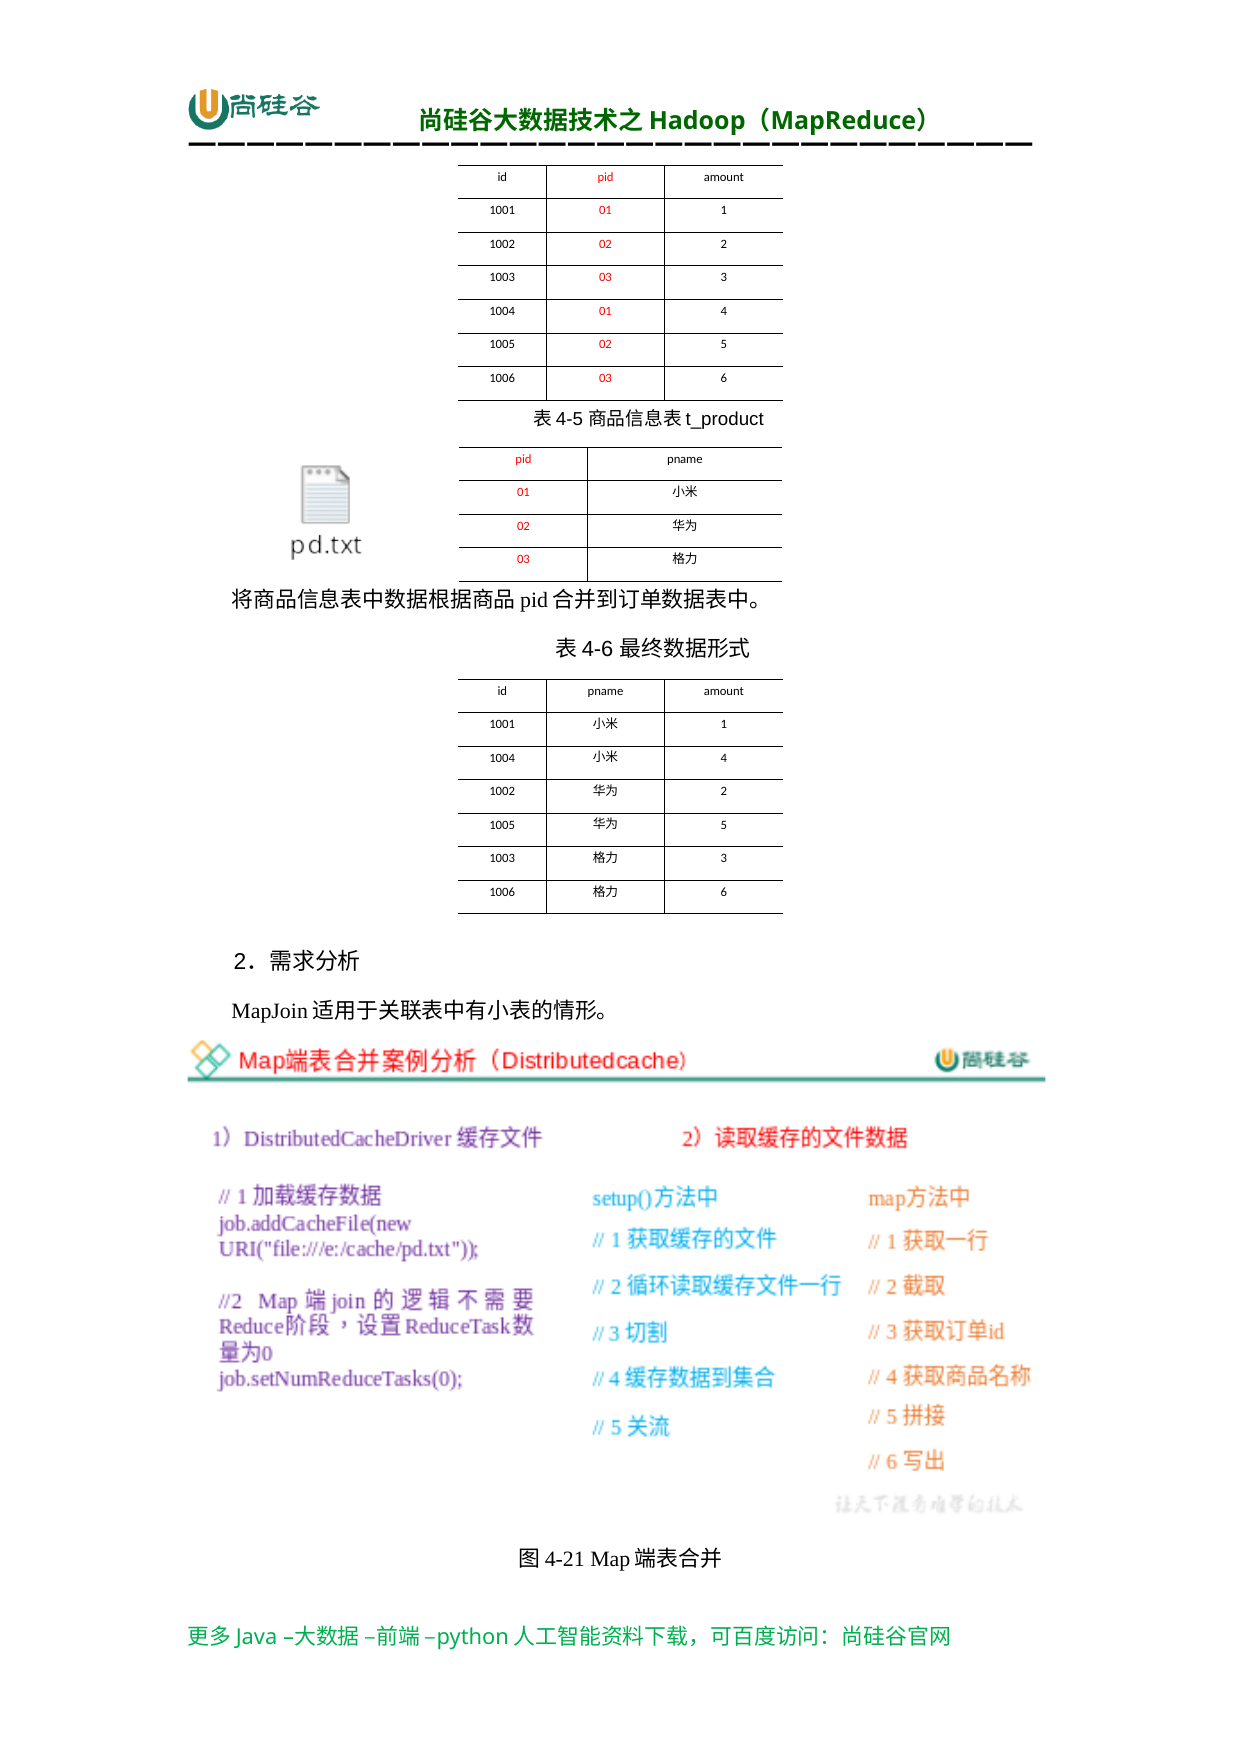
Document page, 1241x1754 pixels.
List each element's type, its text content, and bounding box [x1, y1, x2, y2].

table_cell 1001 [458, 713, 546, 746]
table_cell 1003 [458, 847, 546, 880]
table_cell 1006 [458, 367, 546, 399]
table_cell 华为 [588, 515, 782, 547]
table_cell 1 [665, 713, 783, 746]
table_header id [458, 680, 546, 712]
text 图4-21 Map端表合并 [187, 1541, 1053, 1573]
table_cell 02 [547, 233, 664, 265]
table_cell 4 [665, 300, 783, 332]
table_cell 03 [459, 548, 587, 581]
table_cell 1006 [458, 881, 546, 913]
table_cell 小米 [547, 713, 664, 746]
table_header amount [665, 680, 783, 712]
text 表4-5 商品信息表t_product [187, 401, 1053, 433]
table_cell 2 [665, 233, 783, 265]
table_cell 华为 [547, 814, 664, 846]
table_cell 4 [665, 747, 783, 779]
table_cell 03 [547, 367, 664, 399]
table_cell 小米 [588, 481, 782, 514]
table_cell 1002 [458, 233, 546, 265]
table_cell 格力 [547, 847, 664, 880]
table_cell 3 [665, 266, 783, 299]
table_header pid [459, 448, 587, 480]
table_cell 1004 [458, 747, 546, 779]
text MapJoin适用于关联表中有小表的情形。 [187, 992, 1053, 1025]
table_header pname [547, 680, 664, 712]
table_cell 华为 [547, 780, 664, 813]
table_cell 5 [665, 334, 783, 366]
table_cell 01 [547, 300, 664, 332]
table_cell 格力 [547, 881, 664, 913]
table_cell 01 [459, 481, 587, 514]
table_cell 3 [665, 847, 783, 880]
table_header pname [588, 448, 782, 480]
table_header amount [665, 166, 783, 198]
picture [187, 88, 320, 130]
table_cell 6 [665, 367, 783, 399]
text 将商品信息表中数据根据商品pid合并到订单数据表中。 [187, 582, 1053, 614]
table_cell 1005 [458, 814, 546, 846]
table_cell 6 [665, 881, 783, 913]
table_cell 1 [665, 199, 783, 232]
text 2．需求分析 [187, 927, 1053, 992]
table_cell 1004 [458, 300, 546, 332]
table_cell 02 [547, 334, 664, 366]
table_cell 1001 [458, 199, 546, 232]
table_cell 01 [547, 199, 664, 232]
table_cell 03 [547, 266, 664, 299]
table_cell 5 [665, 814, 783, 846]
table_cell 1002 [458, 780, 546, 813]
table_cell 格力 [588, 548, 782, 581]
table_cell 1003 [458, 266, 546, 299]
table_cell 1005 [458, 334, 546, 366]
table_cell 2 [665, 780, 783, 813]
table_header pid [547, 166, 664, 198]
table_cell 小米 [547, 747, 664, 779]
text 表4-6 最终数据形式 [187, 630, 1053, 663]
table_header id [458, 166, 546, 198]
table_cell 02 [459, 515, 587, 547]
